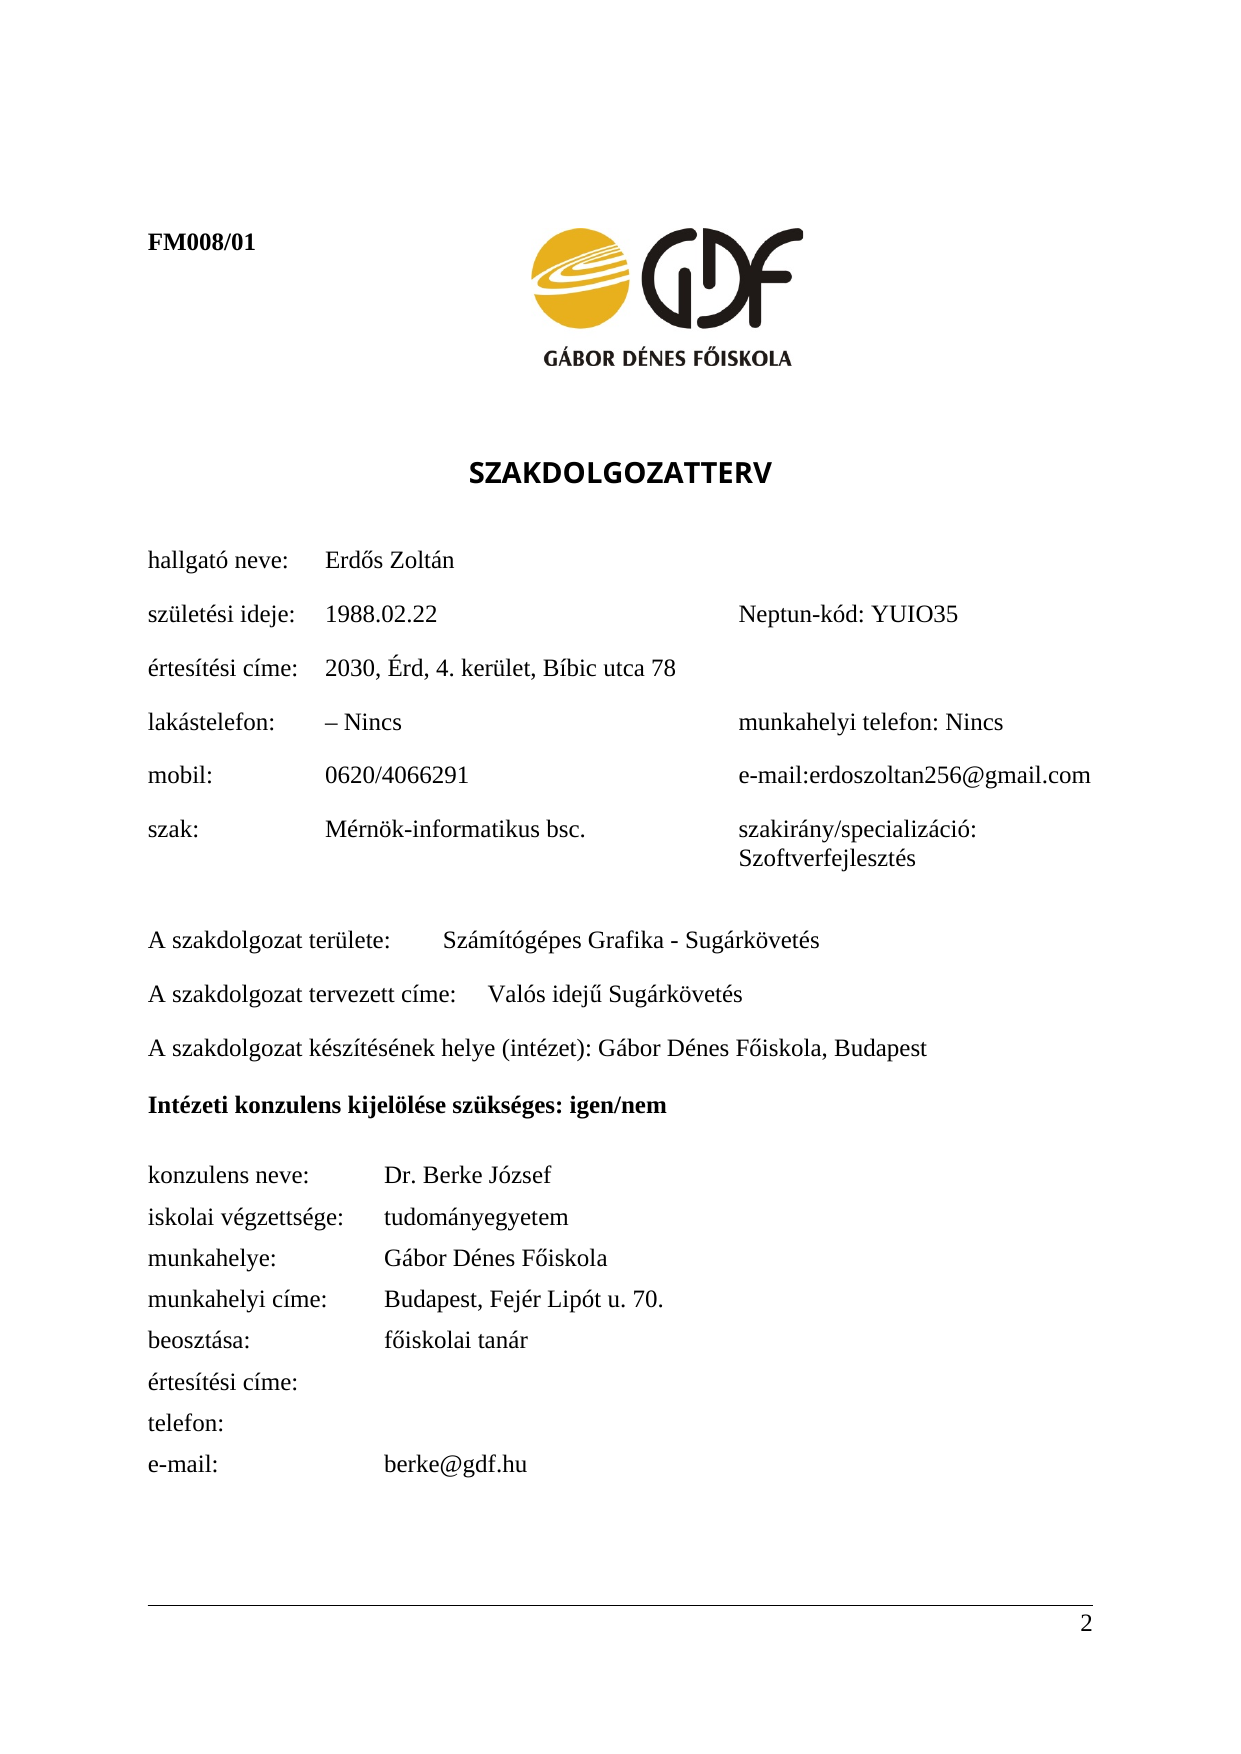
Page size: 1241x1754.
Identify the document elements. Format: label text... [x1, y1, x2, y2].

text beosztása: főiskolai tanár [148, 1325, 1093, 1354]
text A szakdolgozat tervezett címe: Valós idejű Sugárkövetés [148, 979, 1093, 1008]
text e-mail: berke@gdf.hu [148, 1449, 1093, 1478]
picture [531, 228, 804, 366]
text mobil: 0620/4066291 e-mail:erdoszoltan256@gmail.com [148, 760, 1093, 789]
text telefon: [148, 1408, 1093, 1437]
text születési ideje: 1988.02.22 Neptun-kód: YUIO35 [148, 599, 1093, 628]
text A szakdolgozat készítésének helye (intézet): Gábor Dénes Főiskola, Budapest [148, 1033, 1093, 1062]
text A szakdolgozat területe: Számítógépes Grafika - Sugárkövetés [148, 925, 1093, 954]
text SZAKDOLGOZATTERV [148, 452, 1093, 492]
text értesítési címe: 2030, Érd, 4. kerület, Bíbic utca 78 [148, 653, 1093, 682]
text iskolai végzettsége: tudományegyetem [148, 1202, 1093, 1230]
text FM008/01 [148, 227, 1093, 394]
text konzulens neve: Dr. Berke József [148, 1160, 1093, 1189]
text munkahelye: Gábor Dénes Főiskola [148, 1243, 1093, 1272]
text hallgató neve: Erdős Zoltán [148, 545, 1093, 574]
text munkahelyi címe: Budapest, Fejér Lipót u. 70. [148, 1284, 1093, 1313]
text lakástelefon: – Nincs munkahelyi telefon: Nincs [148, 707, 1093, 735]
text Intézeti konzulens kijelölése szükséges: igen/nem [148, 1090, 1093, 1119]
text szak: Mérnök-informatikus bsc. szakirány/specializáció: Szoftverfejlesztés [148, 814, 1093, 900]
text értesítési címe: [148, 1367, 1093, 1395]
